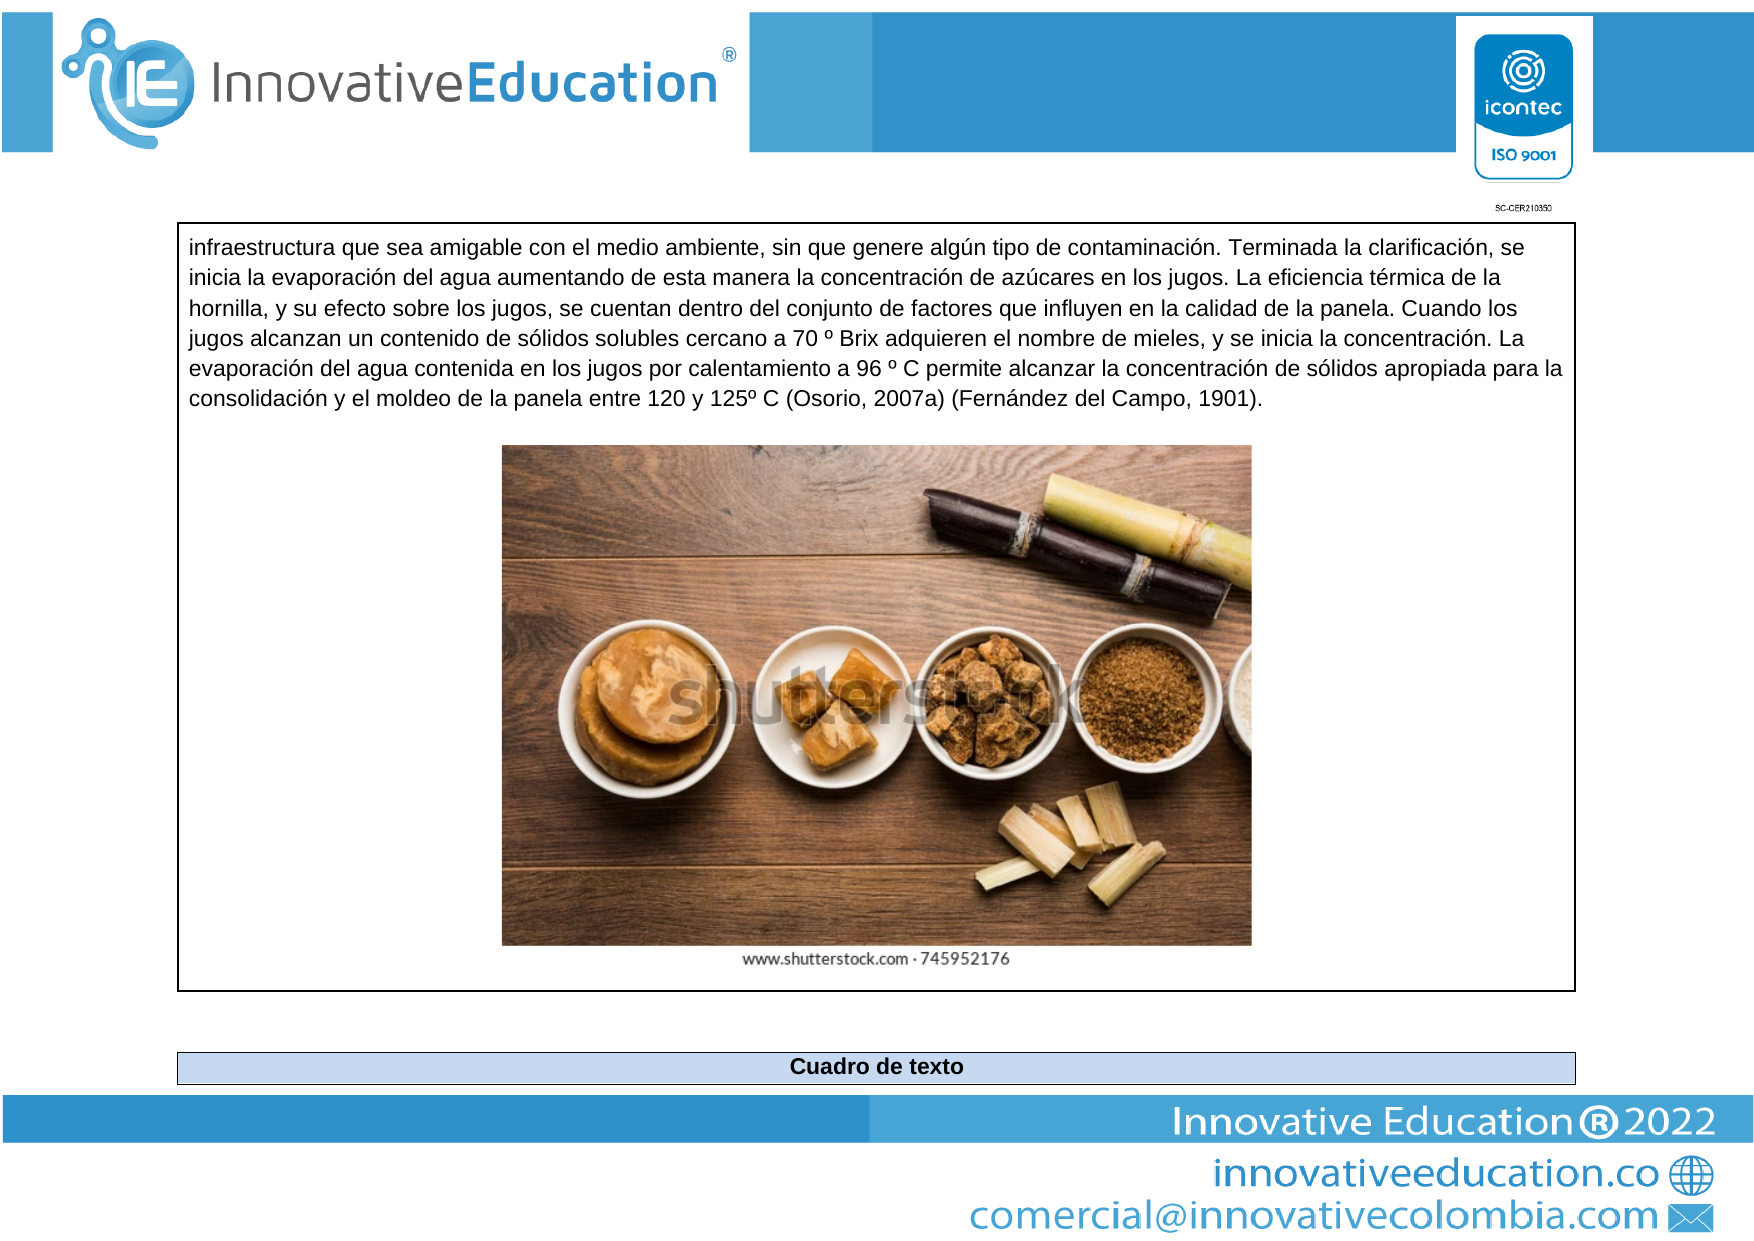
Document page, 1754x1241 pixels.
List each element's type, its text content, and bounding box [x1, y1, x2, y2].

picture [2, 1093, 1754, 1239]
table_header Cuadro de texto [178, 1053, 1575, 1083]
picture [2, 0, 1754, 166]
picture [501, 445, 1252, 971]
picture [1471, 32, 1576, 214]
